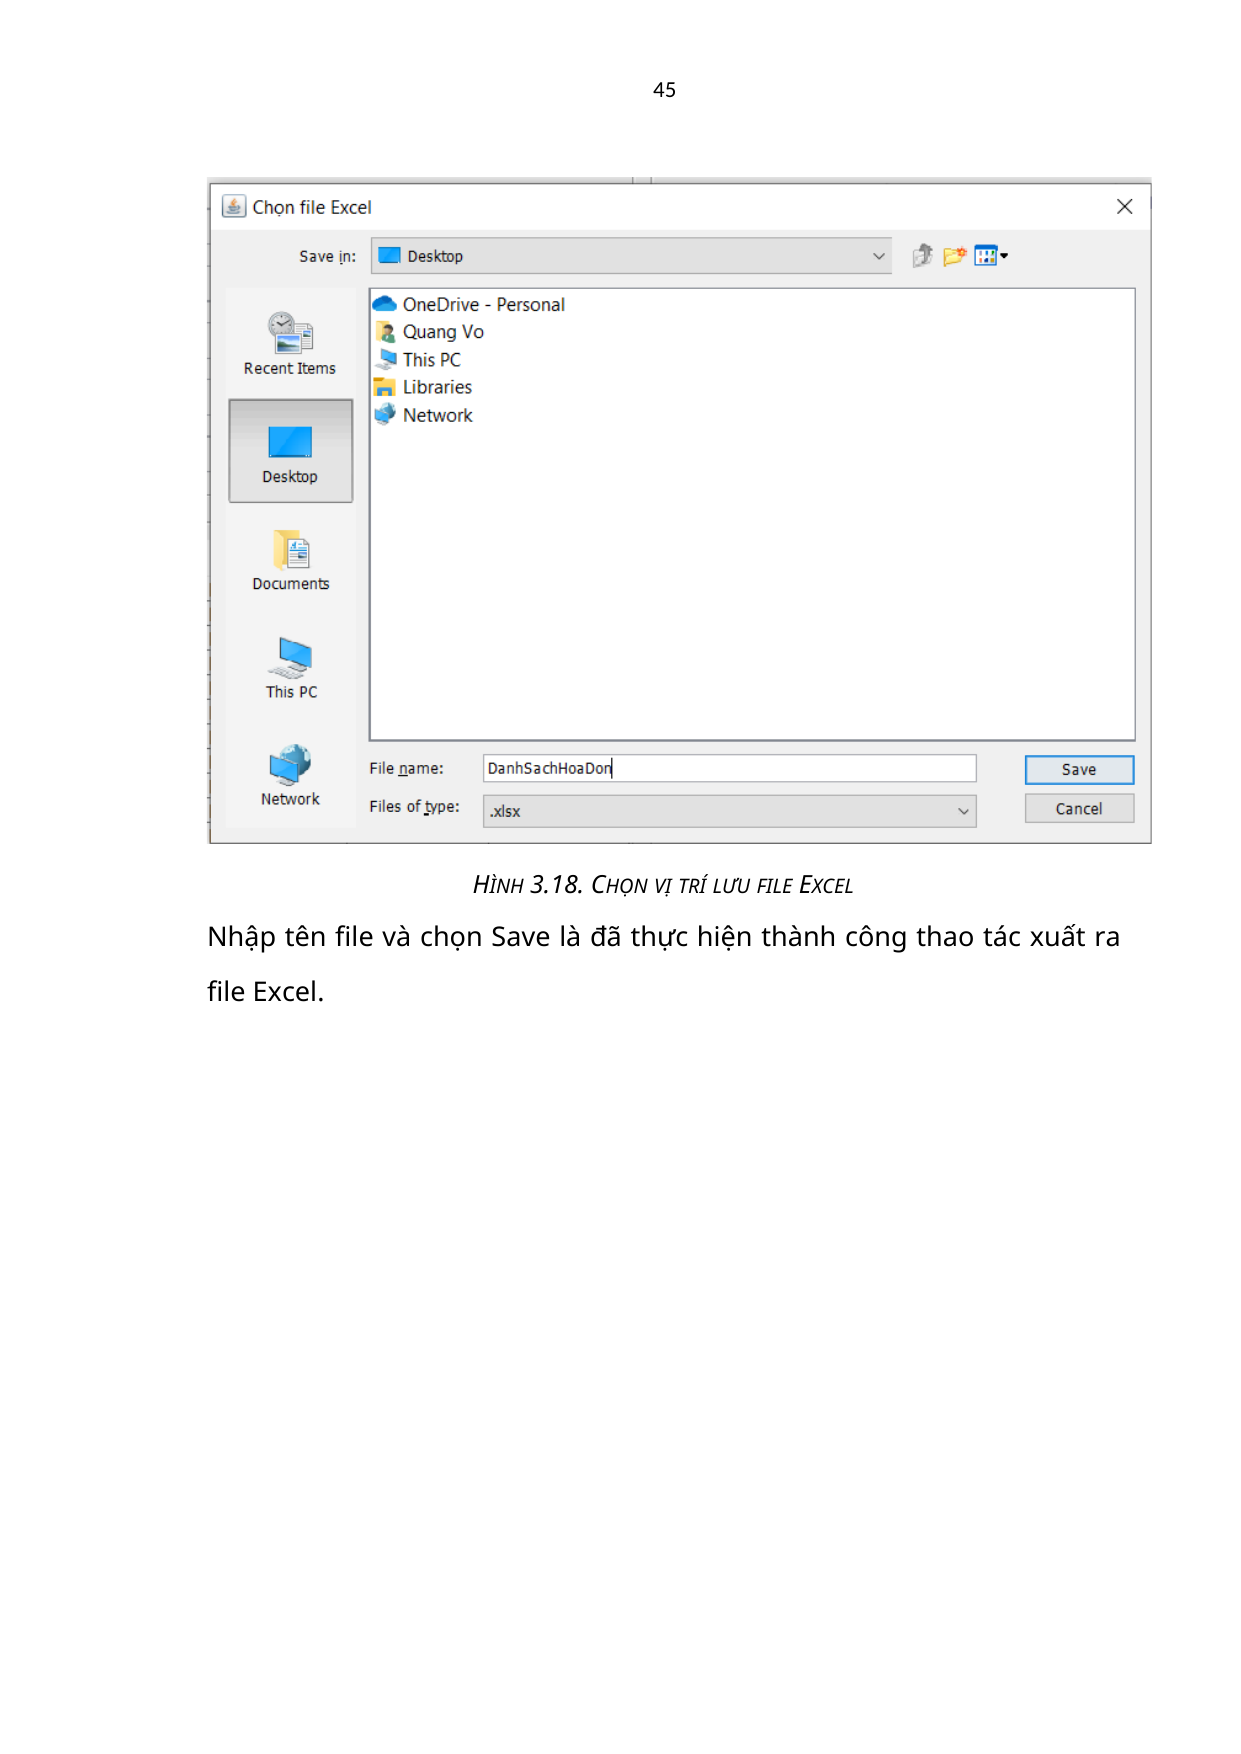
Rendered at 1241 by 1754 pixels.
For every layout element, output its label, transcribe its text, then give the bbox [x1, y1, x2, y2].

text Nhập tên file và chọn Save là đã thực hiện thành công thao tác xuất ra file Excel. [207, 917, 1122, 1009]
picture [206, 177, 1152, 844]
text Hình 3.18. Chọn vị trí lưu file Excel [207, 866, 1122, 900]
